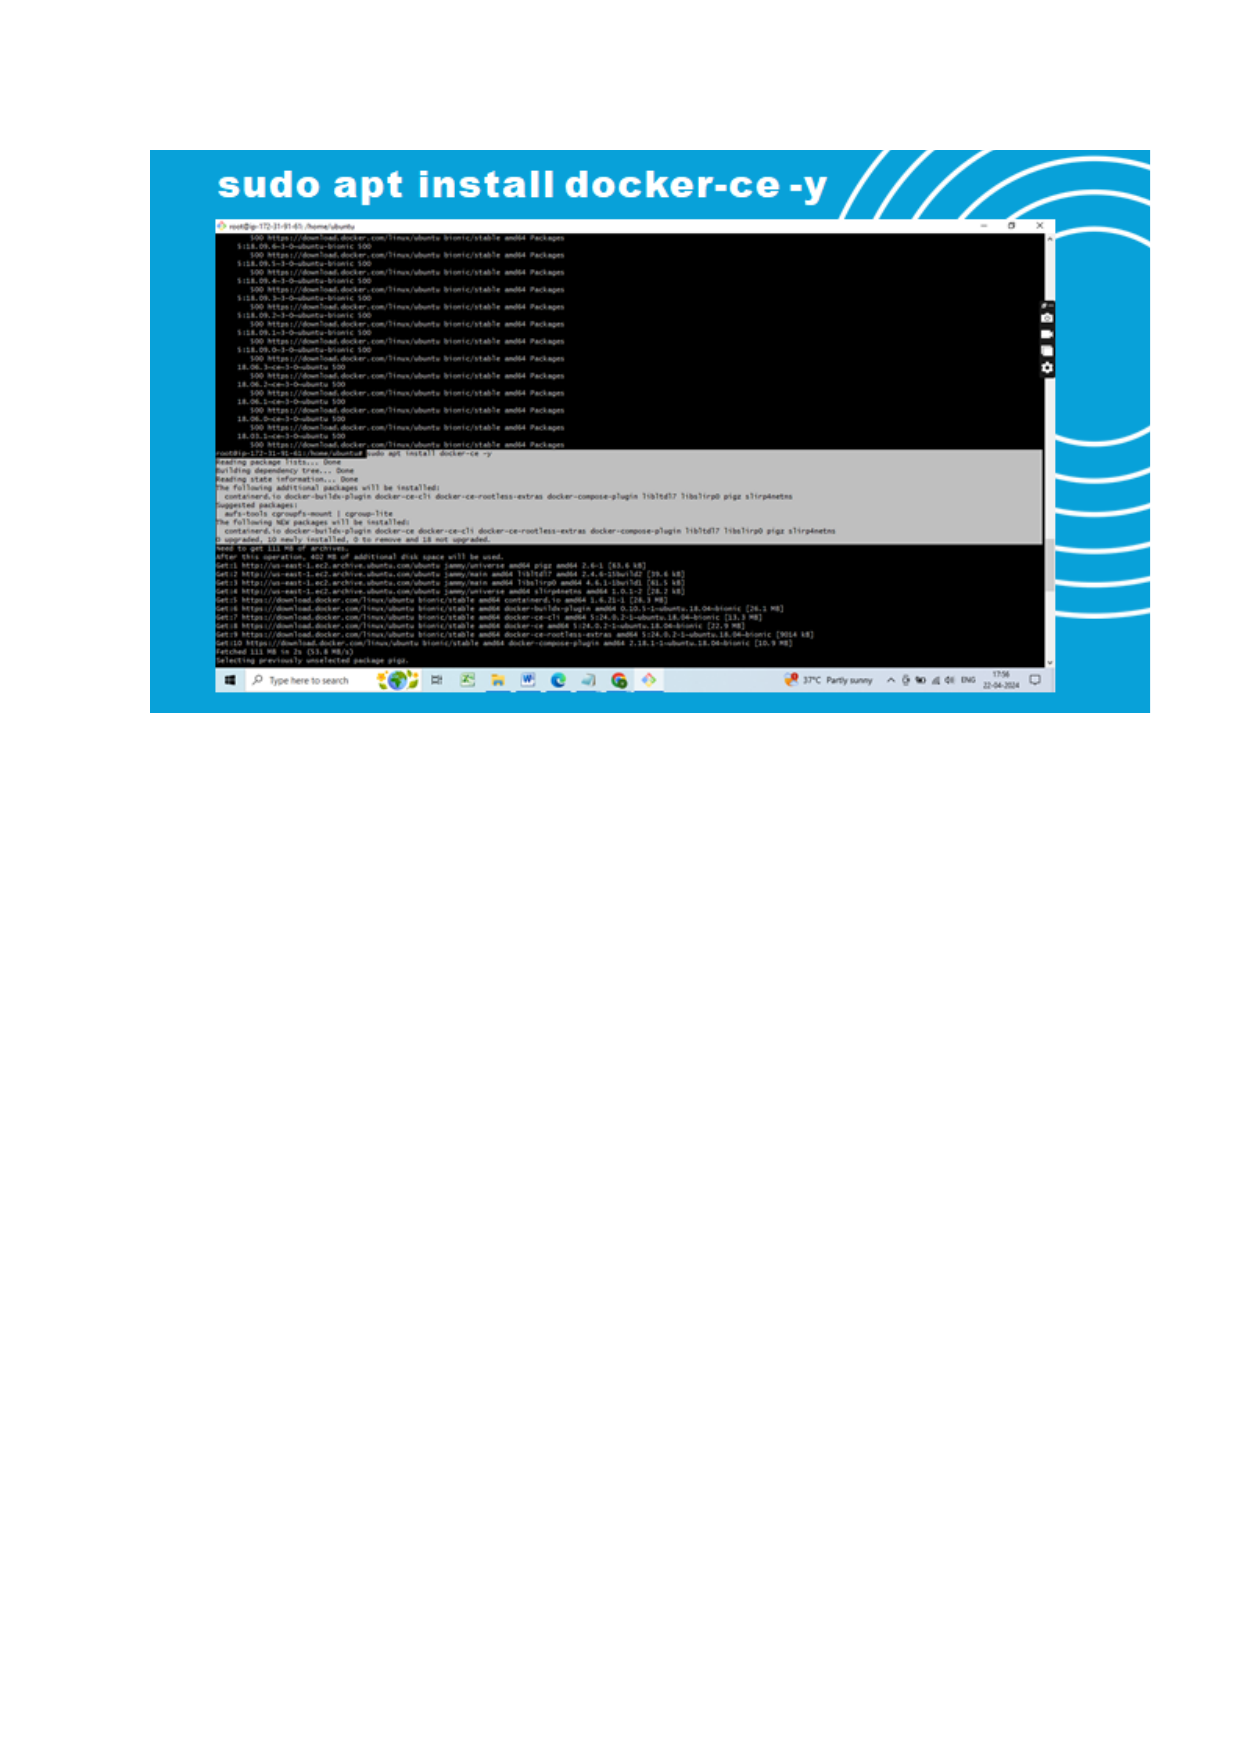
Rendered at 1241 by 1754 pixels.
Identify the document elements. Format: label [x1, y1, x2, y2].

picture [485, 171, 500, 197]
picture [532, 171, 539, 197]
picture [699, 177, 714, 197]
picture [297, 177, 320, 197]
picture [566, 171, 587, 197]
picture [361, 177, 384, 205]
picture [216, 150, 1150, 692]
picture [715, 185, 727, 191]
picture [646, 171, 669, 197]
picture [219, 177, 240, 197]
picture [546, 171, 553, 197]
picture [804, 177, 827, 205]
picture [244, 177, 265, 197]
picture [335, 177, 357, 197]
picture [619, 177, 641, 197]
picture [421, 171, 428, 197]
picture [388, 171, 403, 197]
picture [730, 177, 752, 197]
picture [593, 177, 615, 197]
picture [790, 185, 802, 191]
picture [671, 177, 694, 197]
picture [270, 171, 292, 197]
picture [757, 177, 780, 197]
picture [433, 177, 454, 197]
picture [460, 177, 481, 197]
picture [504, 177, 526, 197]
